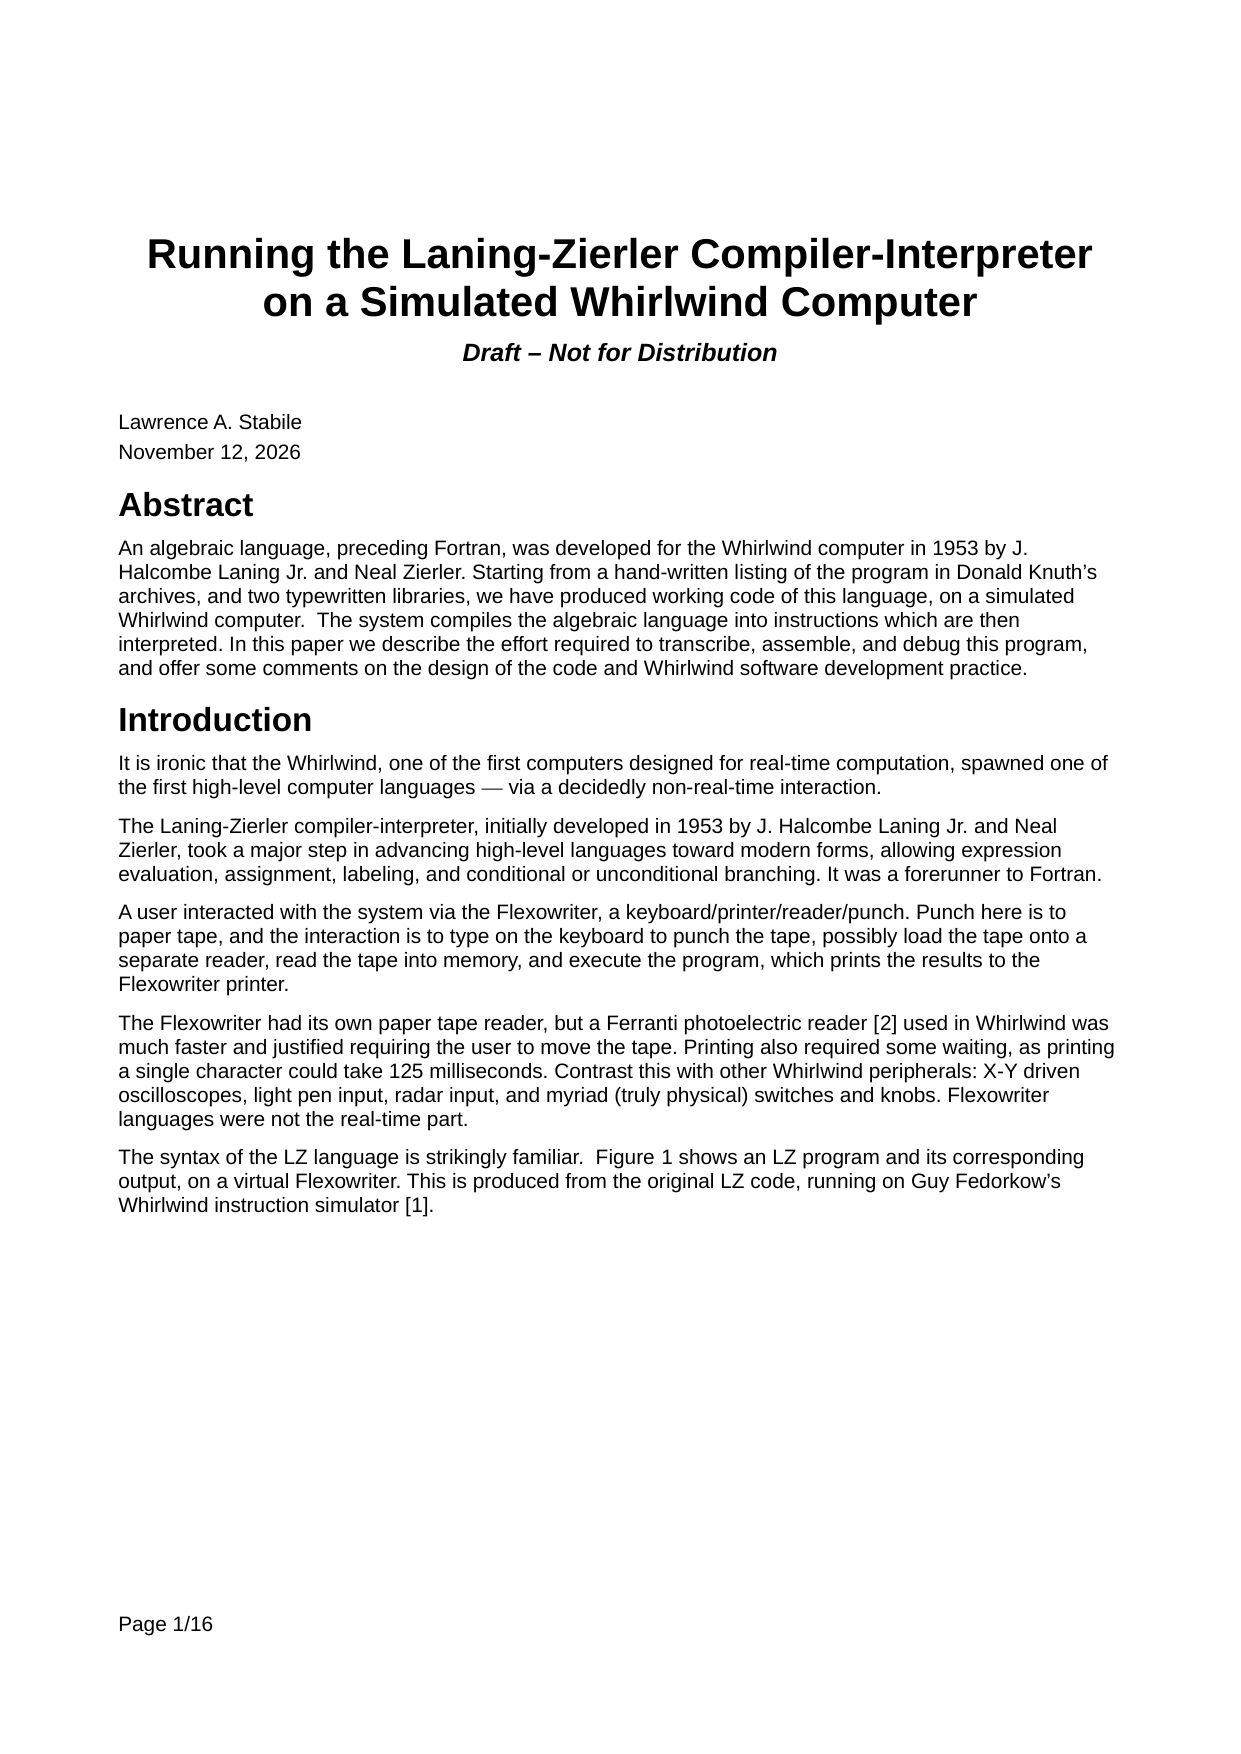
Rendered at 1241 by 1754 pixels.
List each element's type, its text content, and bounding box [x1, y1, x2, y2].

title Running the Laning-Zierler Compiler-Interpreter on a Simulated Whirlwind Computer [118, 229, 1122, 325]
subtitle Introduction [118, 700, 1122, 738]
text Lawrence A. Stabile [118, 410, 1122, 434]
text A user interacted with the system via the Flexowriter, a keyboard/printer/reader/punch. Punch here is to paper tape, and the interaction is to type on the keyboard to punch the tape, possibly load the tape onto a separate reader, read the tape into memory, and execute the program, which prints the results to the Flexowriter printer. [118, 900, 1122, 996]
text Draft – Not for Distribution [118, 338, 1122, 366]
text The Flexowriter had its own paper tape reader, but a Ferranti photoelectric reader [2] used in Whirlwind was much faster and justified requiring the user to move the tape. Printing also required some waiting, as printing a single character could take 125 milliseconds. Contrast this with other Whirlwind peripherals: X-Y driven oscilloscopes, light pen input, radar input, and myriad (truly physical) switches and knobs. Flexowriter languages were not the real-time part. [118, 1011, 1122, 1130]
subtitle Abstract [118, 484, 1122, 523]
text It is ironic that the Whirlwind, one of the first computers designed for real-time computation, spawned one of the first high-level computer languages — via a decidedly non-real-time interaction. [118, 751, 1122, 799]
text An algebraic language, preceding Fortran, was developed for the Whirlwind computer in 1953 by J. Halcombe Laning Jr. and Neal Zierler. Starting from a hand-written listing of the program in Donald Knuth’s archives, and two typewritten libraries, we have produced working code of this language, on a simulated Whirlwind computer. The system compiles the algebraic language into instructions which are then interpreted. In this paper we describe the effort required to transcribe, assemble, and debug this program, and offer some comments on the design of the code and Whirlwind software development practice. [118, 536, 1122, 679]
text January 26, 2026 [118, 440, 1122, 464]
text The syntax of the LZ language is strikingly familiar. Figure 1 shows an LZ program and its corresponding output, on a virtual Flexowriter. This is produced from the original LZ code, running on Guy Fedorkow’s Whirlwind instruction simulator [1]. [118, 1145, 1122, 1217]
text The Laning-Zierler compiler-interpreter, initially developed in 1953 by J. Halcombe Laning Jr. and Neal Zierler, took a major step in advancing high-level languages toward modern forms, allowing expression evaluation, assignment, labeling, and conditional or unconditional branching. It was a forerunner to Fortran. [118, 814, 1122, 886]
